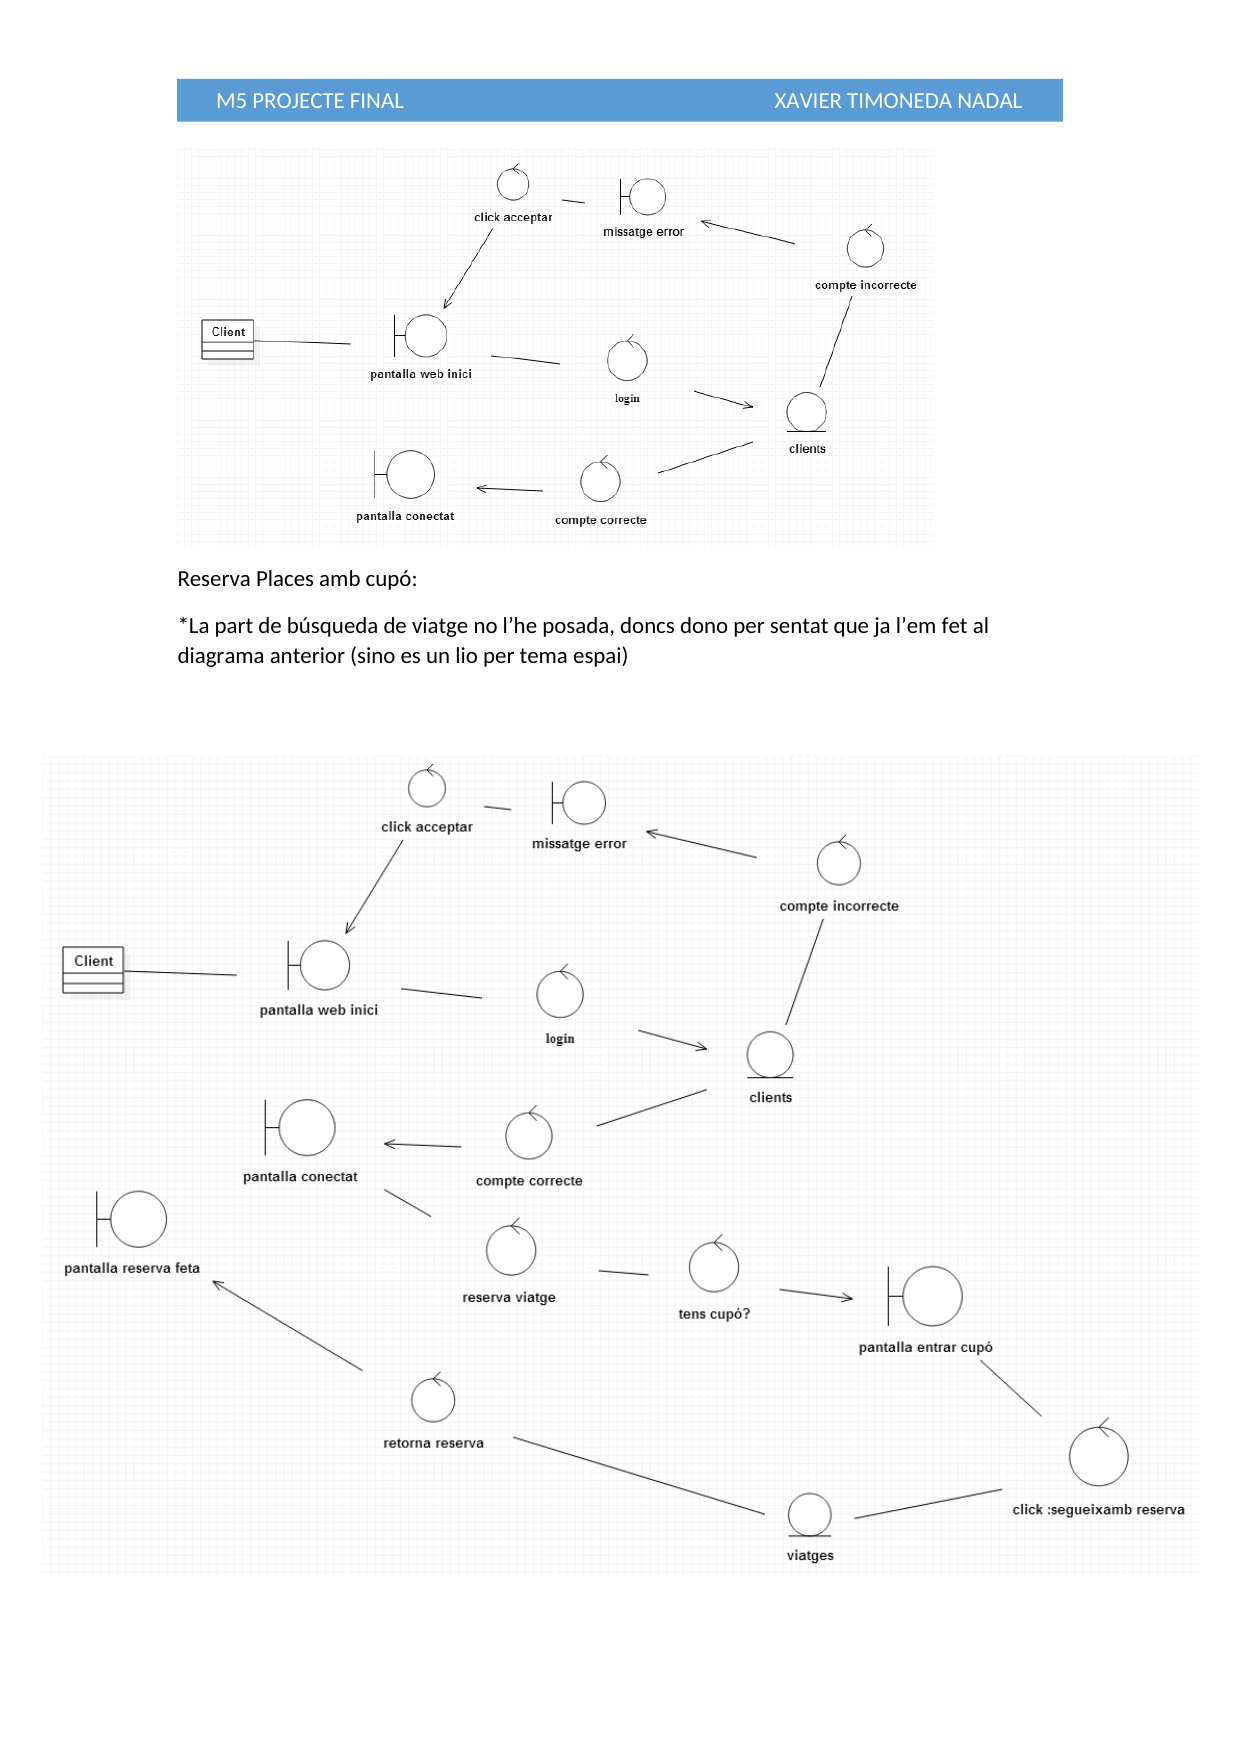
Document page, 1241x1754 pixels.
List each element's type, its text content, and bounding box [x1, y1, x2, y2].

picture [177, 147, 934, 546]
text *La part de búsqueda de viatge no l’he posada, doncs dono per sentat que ja l’em fet al diagrama anterior (sino es un lio per tema espai) [177, 611, 1063, 669]
picture [42, 756, 1199, 1575]
text Reserva Places amb cupó: [177, 564, 1063, 592]
